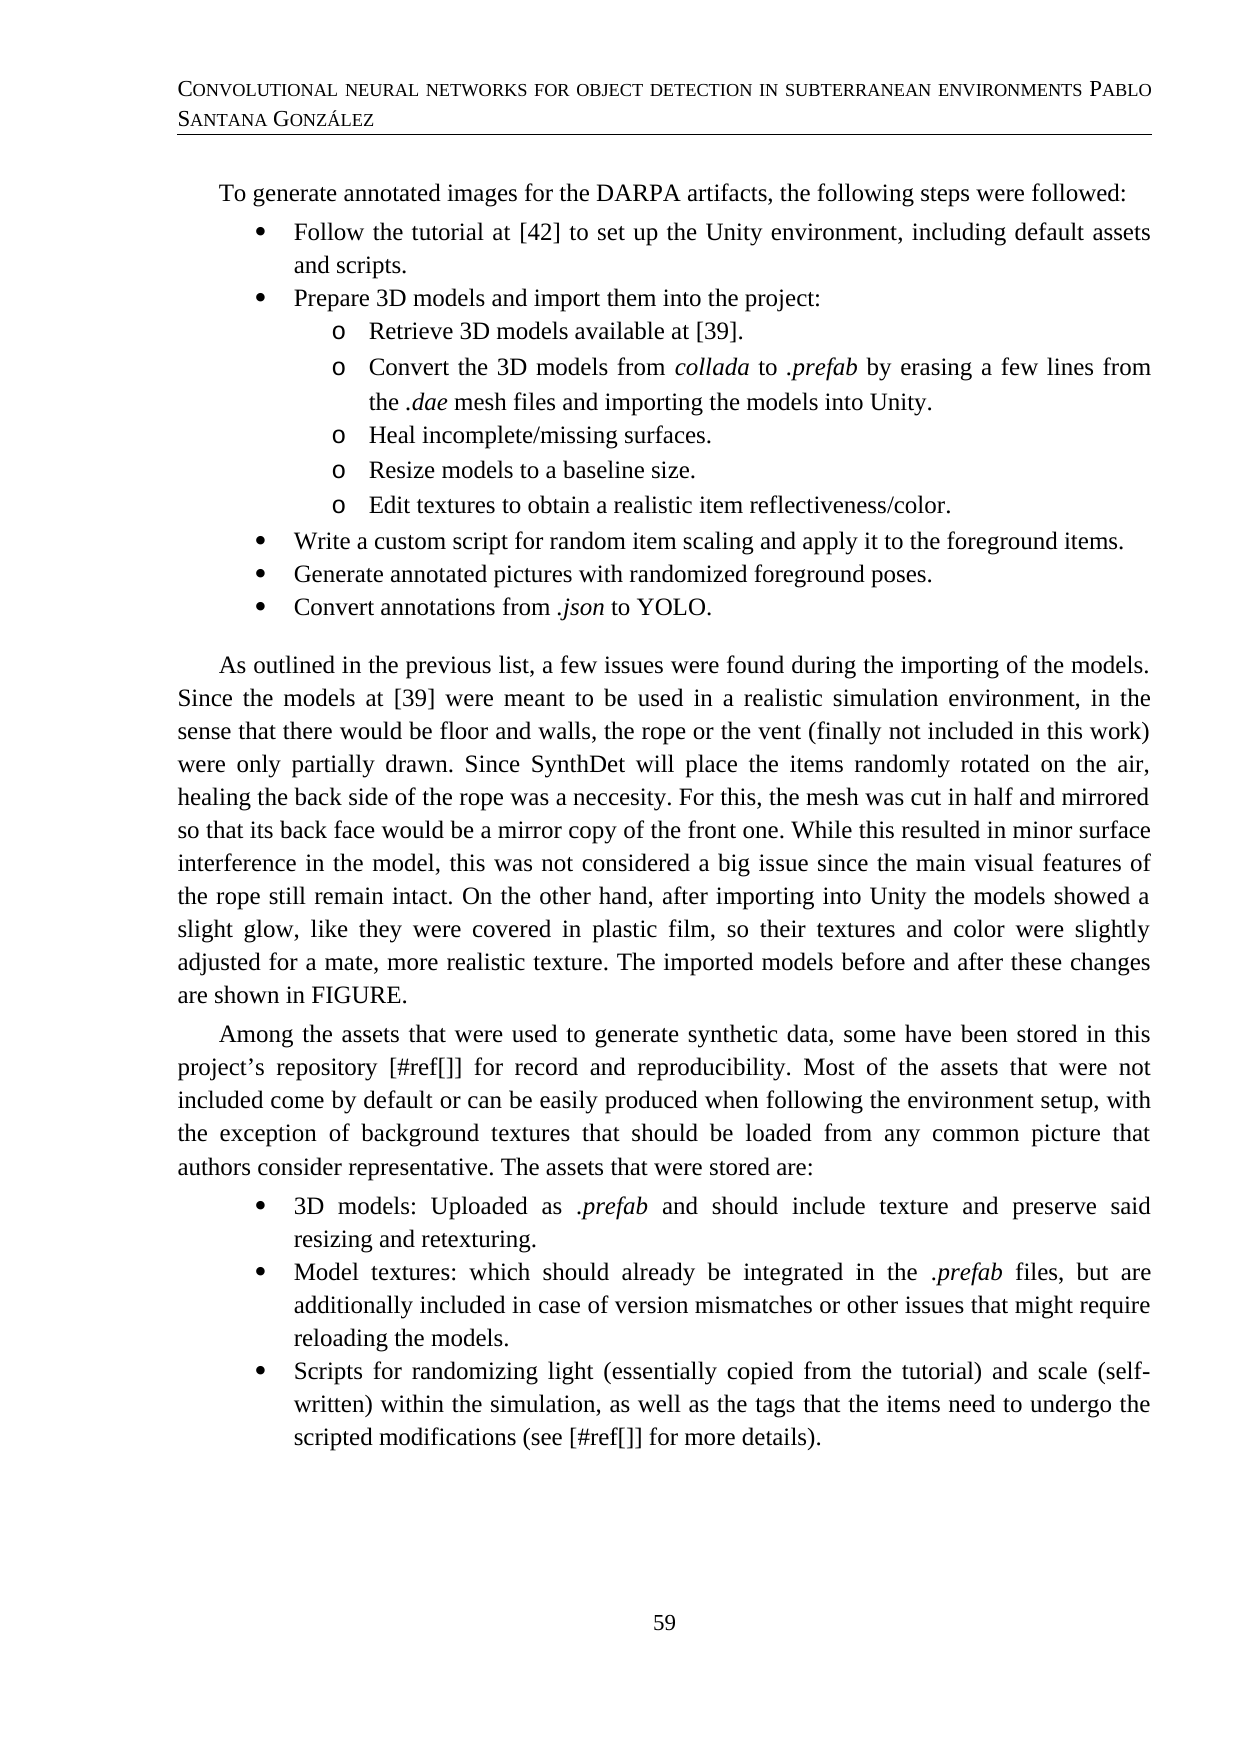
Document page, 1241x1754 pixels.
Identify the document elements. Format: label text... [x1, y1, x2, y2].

list Follow the tutorial at [42] to set up the Unity environment, including default assets and scripts. [256, 217, 1152, 279]
text As outlined in the previous list, a few issues were found during the importing of the models. Since the models at [39] were meant to be used in a realistic simulation environment, in the sense that there would be floor and walls, the rope or the vent (finally not included in this work) were only partially drawn. Since SynthDet will place the items randomly rotated on the air, healing the back side of the rope was a neccesity. For this, the mesh was cut in half and mirrored so that its back face would be a mirror copy of the front one. While this resulted in minor surface interference in the model, this was not considered a big issue since the main visual features of the rope still remain intact. On the other hand, after importing into Unity the models showed a slight glow, like they were covered in plastic film, so their textures and color were slightly adjusted for a mate, more realistic texture. The imported models before and after these changes are shown in FIGURE. [177, 650, 1152, 1009]
list Write a custom script for random item scaling and apply it to the foreground items. [256, 526, 1152, 555]
list Model textures: which should already be integrated in the .prefab files, but are additionally included in case of version mismatches or other issues that might require reloading the models. [256, 1257, 1152, 1352]
list Generate annotated pictures with randomized foreground poses. [256, 559, 1152, 588]
list Heal incomplete/missing surfaces. [331, 420, 1152, 451]
list 3D models: Uploaded as .prefab and should include texture and preserve said resizing and retexturing. [256, 1191, 1152, 1253]
text To generate annotated images for the DARPA artifacts, the following steps were followed: [177, 178, 1152, 207]
text Among the assets that were used to generate synthetic data, some have been stored in this project’s repository [#ref[]] for record and reproducibility. Most of the assets that were not included come by default or can be easily produced when following the environment setup, with the exception of background textures that should be loaded from any common picture that authors consider representative. The assets that were stored are: [177, 1019, 1152, 1180]
list Prepare 3D models and import them into the project: [256, 283, 1152, 312]
list Convert the 3D models from collada to .prefab by erasing a few lines from the .dae mesh files and importing the models into Unity. [331, 352, 1152, 415]
list Resize models to a baseline size. [331, 455, 1152, 486]
list Edit textures to obtain a realistic item reflectiveness/color. [331, 491, 1152, 521]
list Retrieve 3D models available at [39]. [331, 316, 1152, 347]
list Scripts for randomizing light (essentially copied from the tutorial) and scale (self-written) within the simulation, as well as the tags that the items need to undergo the scripted modifications (see [#ref[]] for more details). [256, 1356, 1152, 1451]
list Convert annotations from .json to YOLO. [256, 592, 1152, 621]
